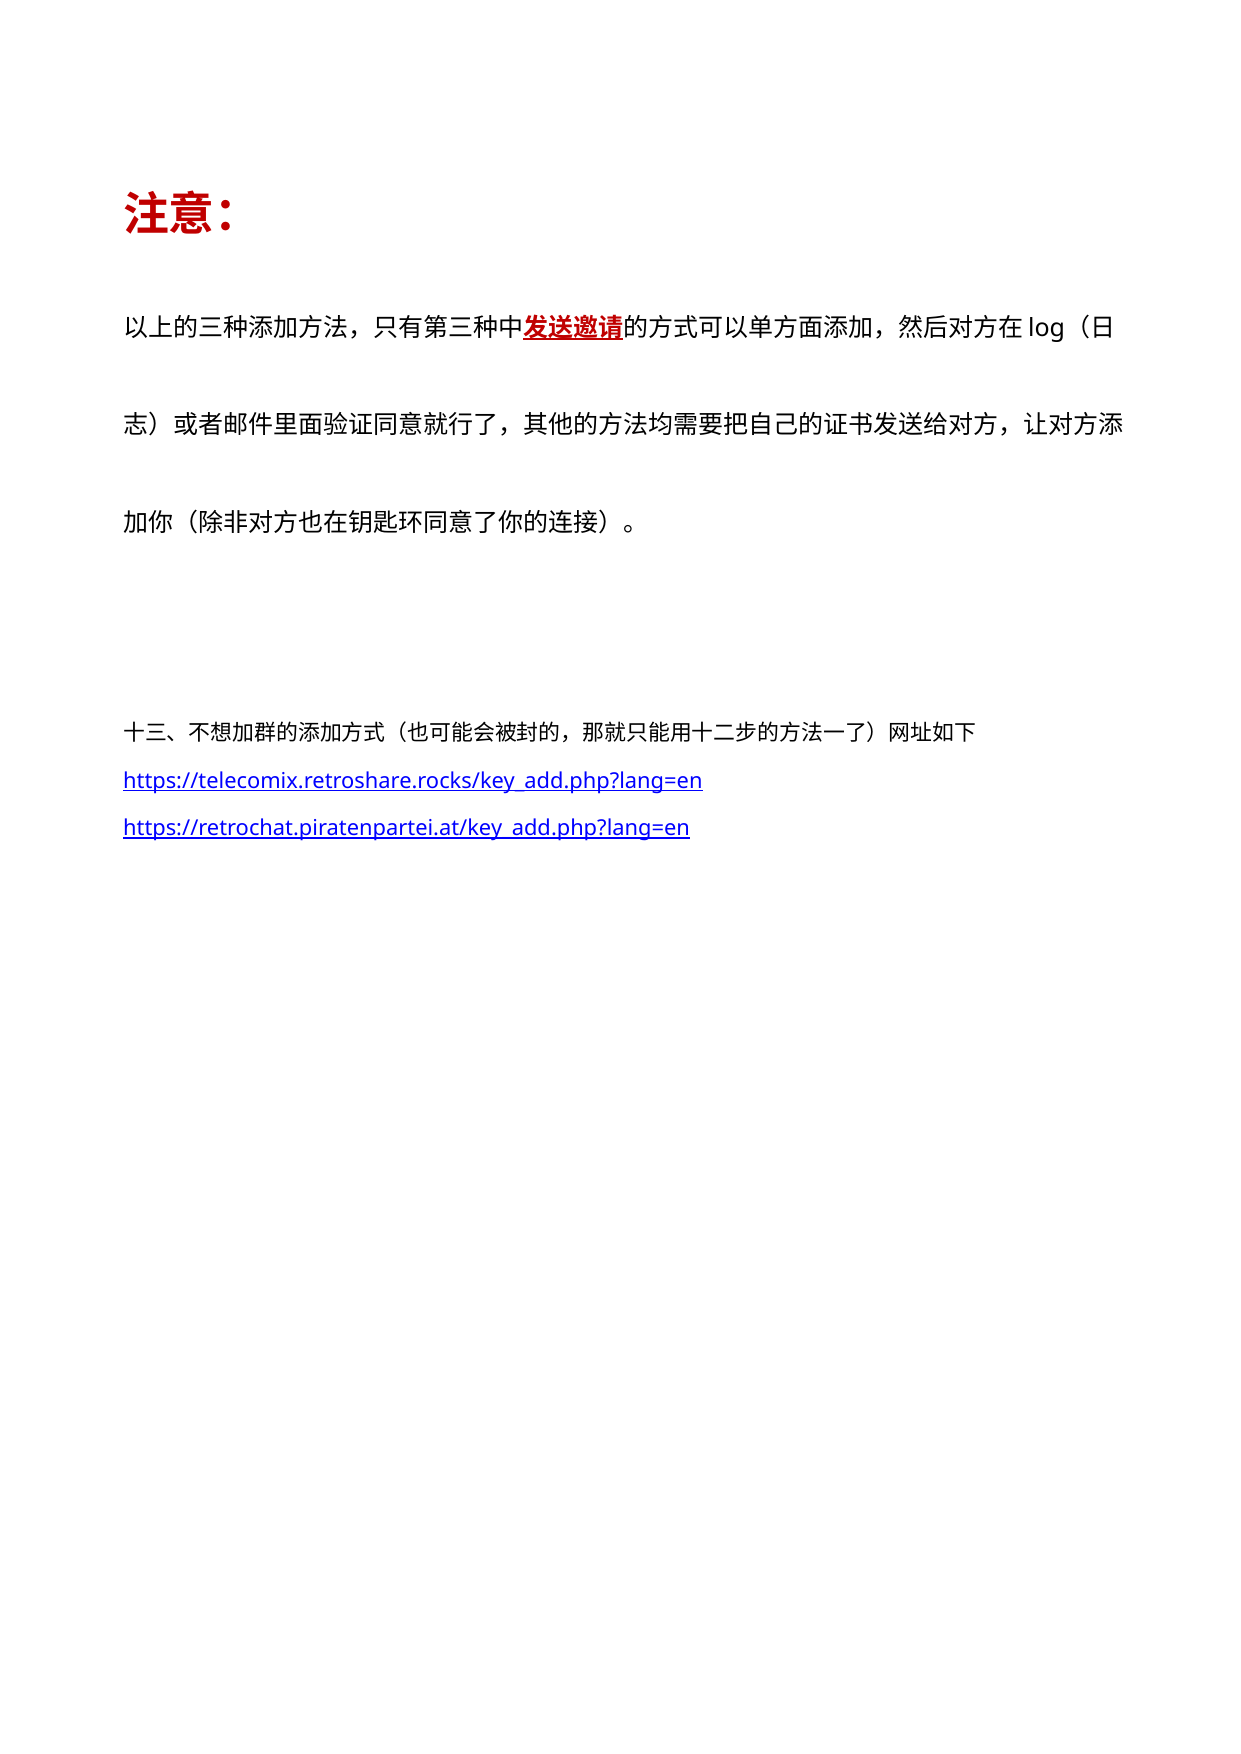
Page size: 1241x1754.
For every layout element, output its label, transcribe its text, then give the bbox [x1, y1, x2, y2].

list https://retrochat.piratenpartei.at/key_add.php?lang=en [123, 811, 1129, 843]
list 注意： [123, 162, 1129, 259]
list 以上的三种添加方法，只有第三种中发送邀请的方式可以单方面添加，然后对方在log（日志）或者邮件里面验证同意就行了，其他的方法均需要把自己的证书发送给对方，让对方添加你（除非对方也在钥匙环同意了你的连接）。 [123, 293, 1129, 553]
list https://telecomix.retroshare.rocks/key_add.php?lang=en [123, 763, 1129, 796]
list 不想加群的添加方式（也可能会被封的，那就只能用十二步的方法一了）网址如下 [123, 715, 1129, 747]
